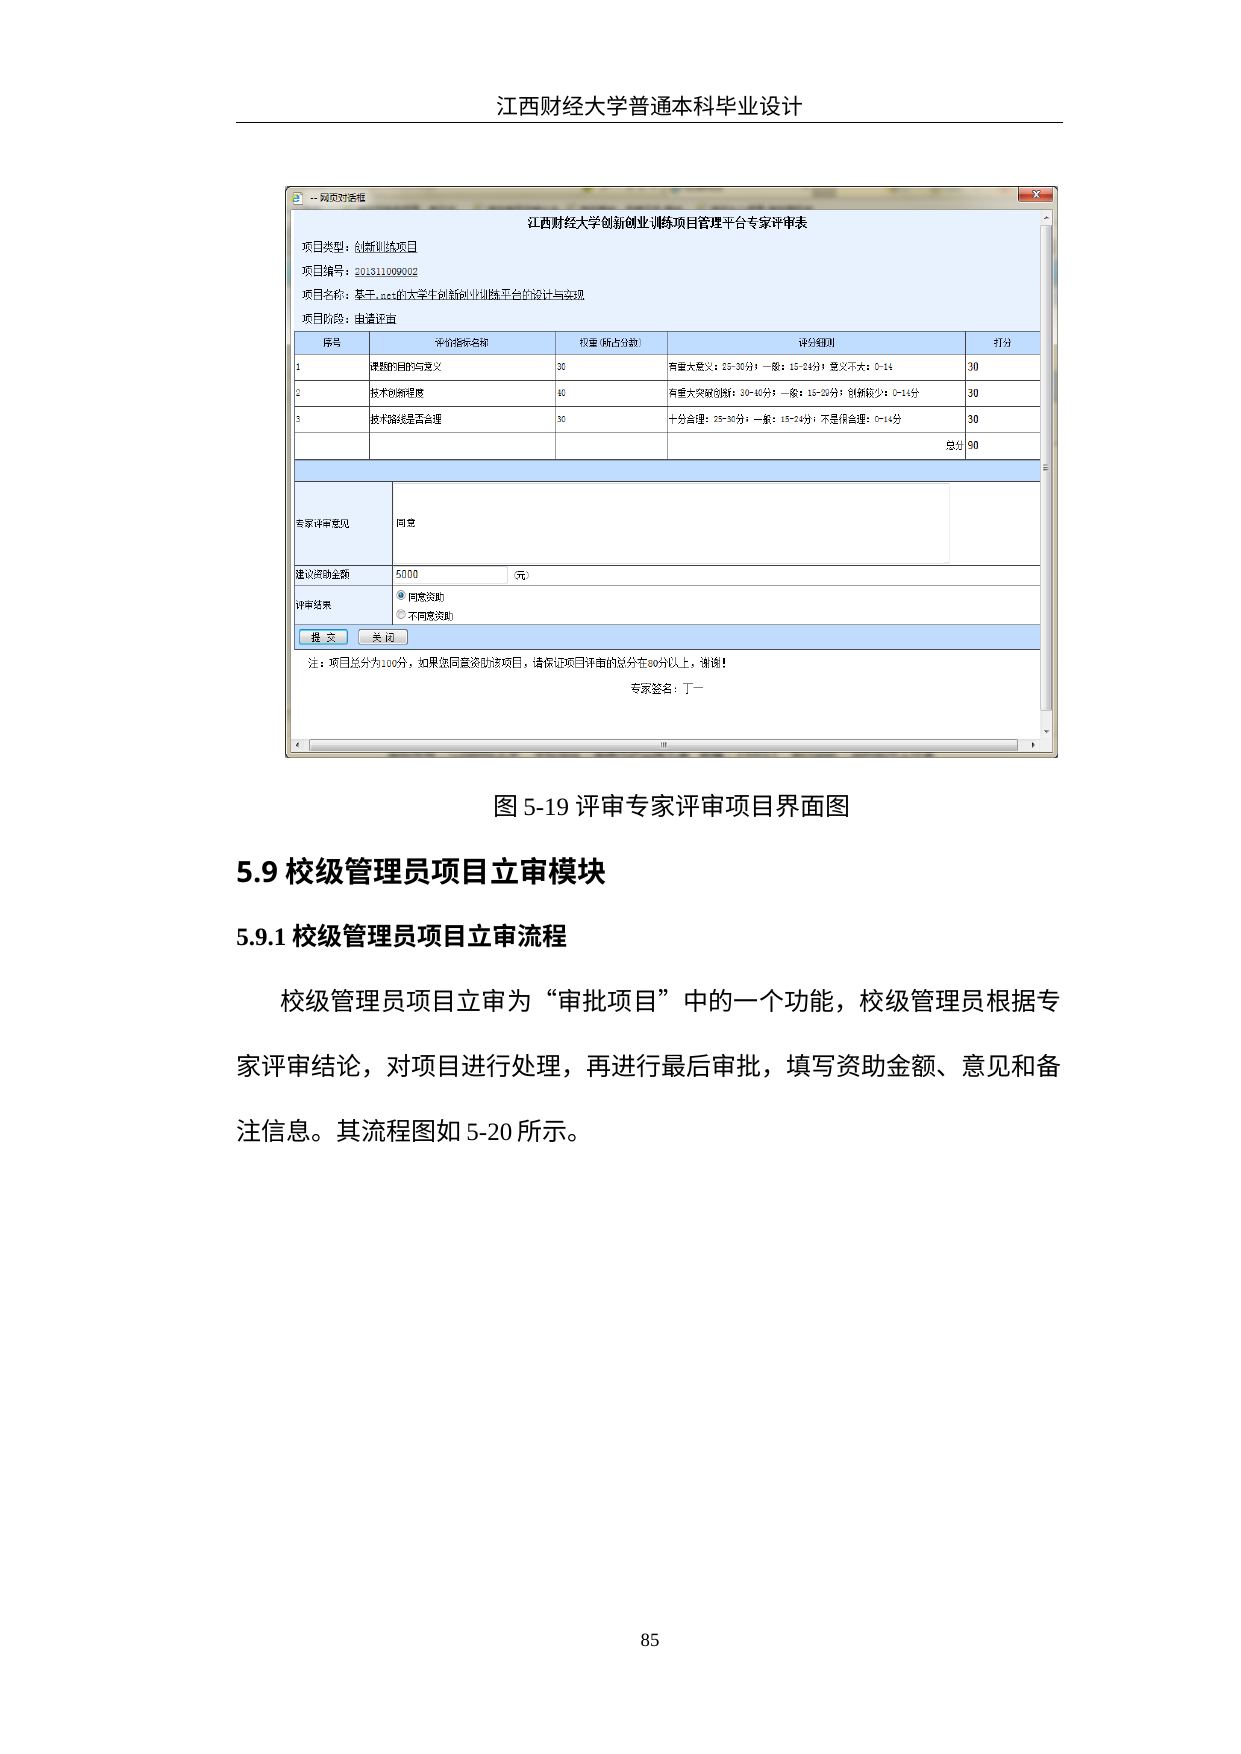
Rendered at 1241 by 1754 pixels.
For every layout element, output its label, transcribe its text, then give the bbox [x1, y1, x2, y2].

text 图5-19 评审专家评审项目界面图 [236, 772, 1063, 837]
picture [285, 186, 1058, 758]
text 校级管理员项目立审为“审批项目”中的一个功能，校级管理员根据专家评审结论，对项目进行处理，再进行最后审批，填写资助金额、意见和备注信息。其流程图如5-20所示。 [236, 967, 1063, 1162]
subtitle 5.9.1 校级管理员项目立审流程 [236, 902, 1063, 967]
subtitle 5.9 校级管理员项目立审模块 [236, 837, 1063, 902]
